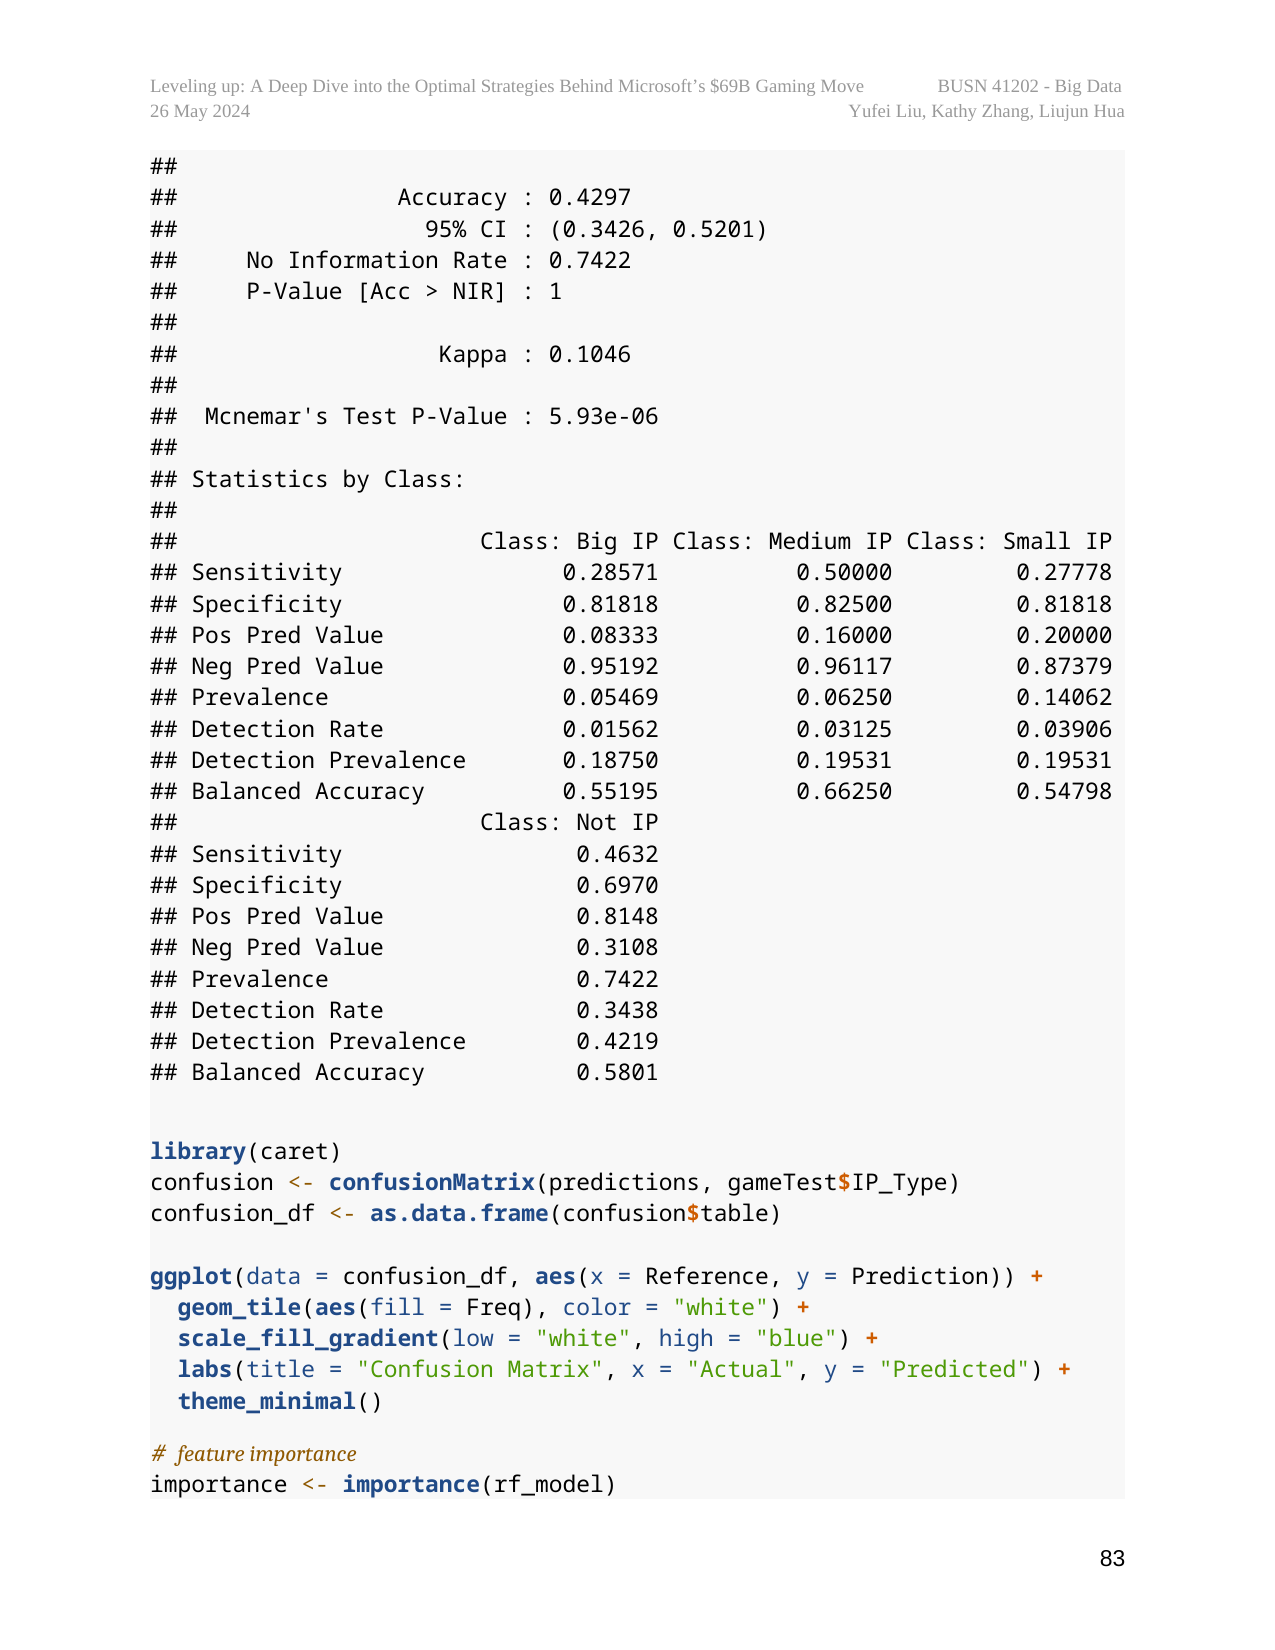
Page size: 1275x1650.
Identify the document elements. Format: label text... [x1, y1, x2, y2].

text library(caret) confusion <- confusionMatrix(predictions, gameTest$IP_Type) confusion_df <- as.data.frame(confusion$table) ggplot(data = confusion_df, aes(x = Reference, y = Prediction)) + geom_tile(aes(fill = Freq), color = "white") + scale_fill_gradient(low = "white", high = "blue") + labs(title = "Confusion Matrix", x = "Actual", y = "Predicted") + theme_minimal() [150, 1108, 1125, 1416]
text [150, 1437, 1125, 1499]
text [150, 150, 1125, 1087]
